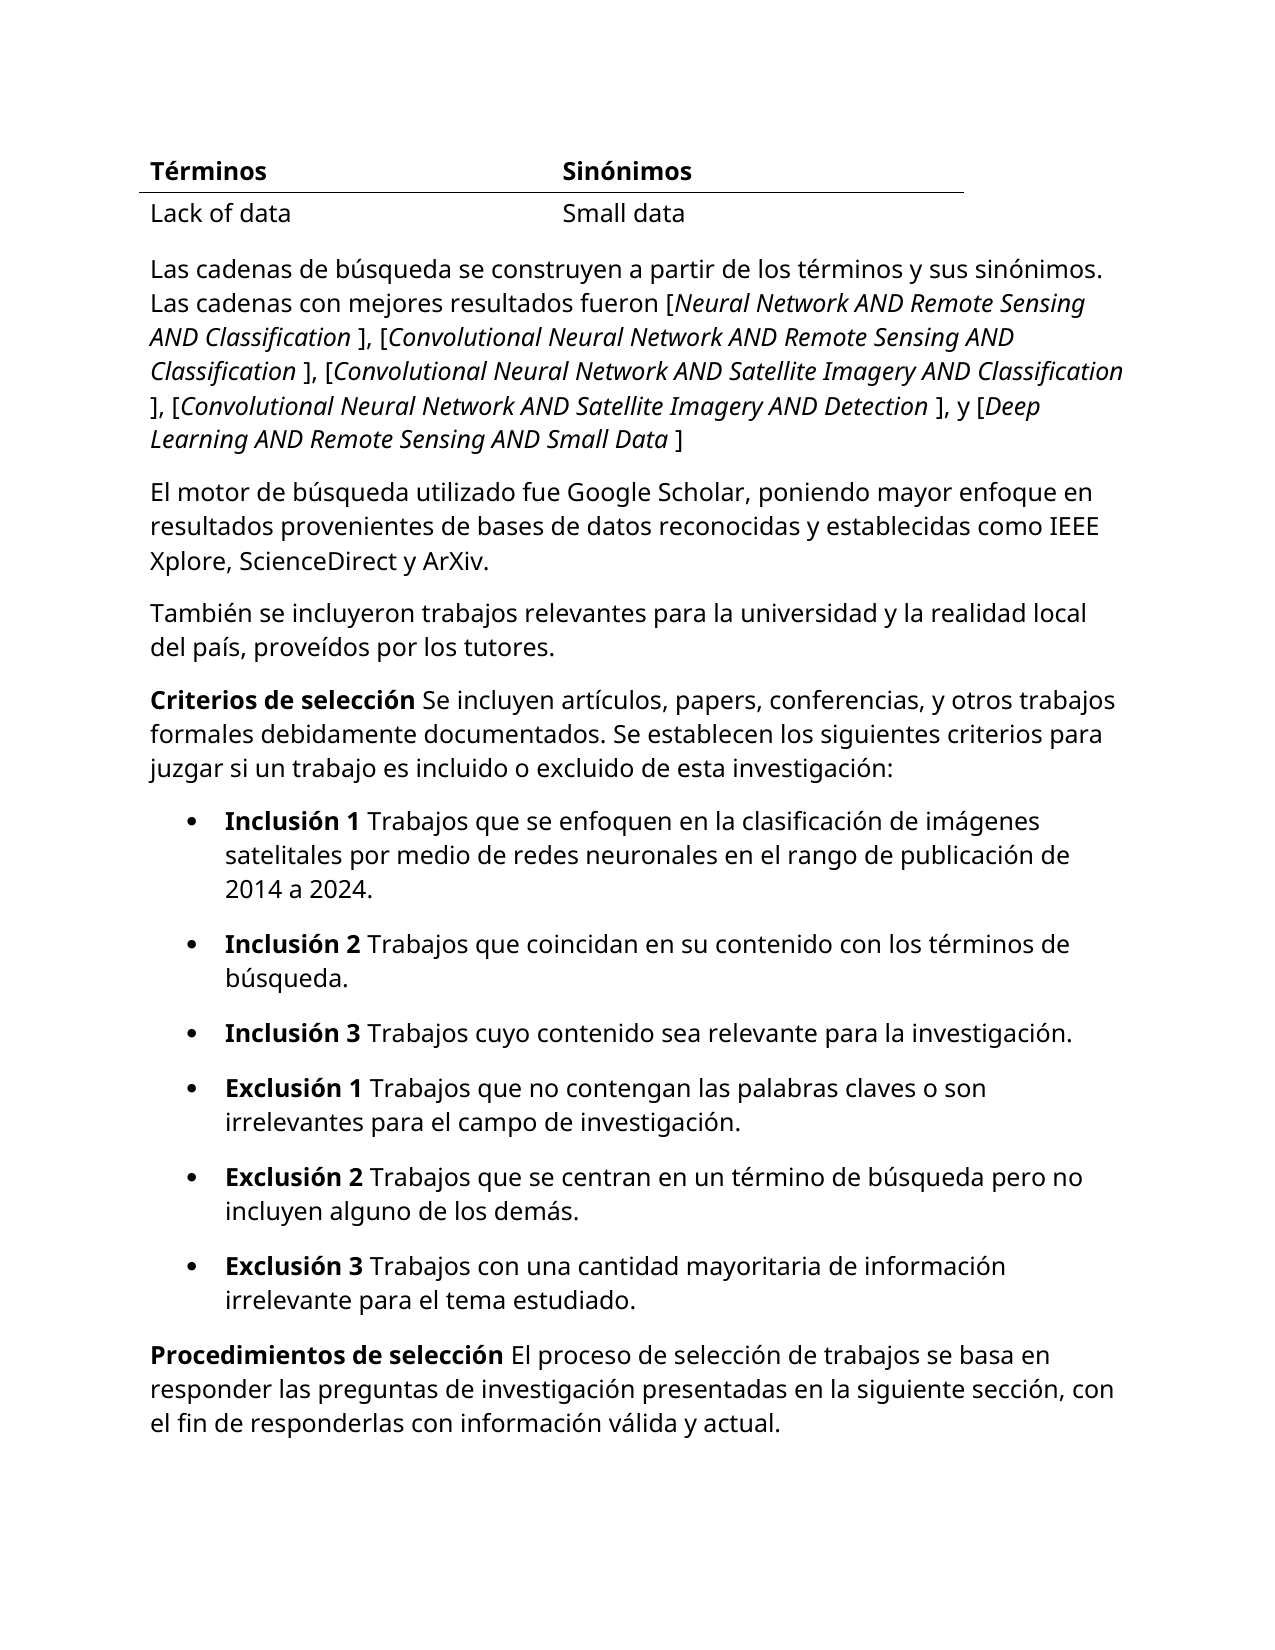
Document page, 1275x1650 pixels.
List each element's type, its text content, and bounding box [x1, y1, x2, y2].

list Inclusión 2 Trabajos que coincidan en su contenido con los términos de búsqueda. [187, 927, 1125, 995]
table_header Sinónimos [551, 150, 964, 192]
table_cell Small data [551, 193, 964, 233]
text Criterios de selección Se incluyen artículos, papers, conferencias, y otros trabajos formales debidamente documentados. Se establecen los siguientes criterios para juzgar si un trabajo es incluido o excluido de esta investigación: [150, 683, 1125, 785]
text El motor de búsqueda utilizado fue Google Scholar, poniendo mayor enfoque en resultados provenientes de bases de datos reconocidas y establecidas como IEEE Xplore, ScienceDirect y ArXiv. [150, 475, 1125, 577]
table_cell Lack of data [139, 193, 551, 233]
text Las cadenas de búsqueda se construyen a partir de los términos y sus sinónimos. Las cadenas con mejores resultados fueron [Neural Network AND Remote Sensing AND Classification ], [Convolutional Neural Network AND Remote Sensing AND Classification ], [Convolutional Neural Network AND Satellite Imagery AND Classification ], [Convolutional Neural Network AND Satellite Imagery AND Detection ], y [Deep Learning AND Remote Sensing AND Small Data ] [150, 252, 1125, 456]
text También se incluyeron trabajos relevantes para la universidad y la realidad local del país, proveídos por los tutores. [150, 596, 1125, 664]
list Exclusión 2 Trabajos que se centran en un término de búsqueda pero no incluyen alguno de los demás. [187, 1159, 1125, 1228]
table_header Términos [139, 150, 551, 192]
list Exclusión 1 Trabajos que no contengan las palabras claves o son irrelevantes para el campo de investigación. [187, 1071, 1125, 1139]
text Procedimientos de selección El proceso de selección de trabajos se basa en responder las preguntas de investigación presentadas en la siguiente sección, con el fin de responderlas con información válida y actual. [150, 1337, 1125, 1440]
list Inclusión 3 Trabajos cuyo contenido sea relevante para la investigación. [187, 1016, 1125, 1050]
list Exclusión 3 Trabajos con una cantidad mayoritaria de información irrelevante para el tema estudiado. [187, 1248, 1125, 1317]
list Inclusión 1 Trabajos que se enfoquen en la clasificación de imágenes satelitales por medio de redes neuronales en el rango de publicación de 2014 a 2024. [187, 804, 1125, 906]
